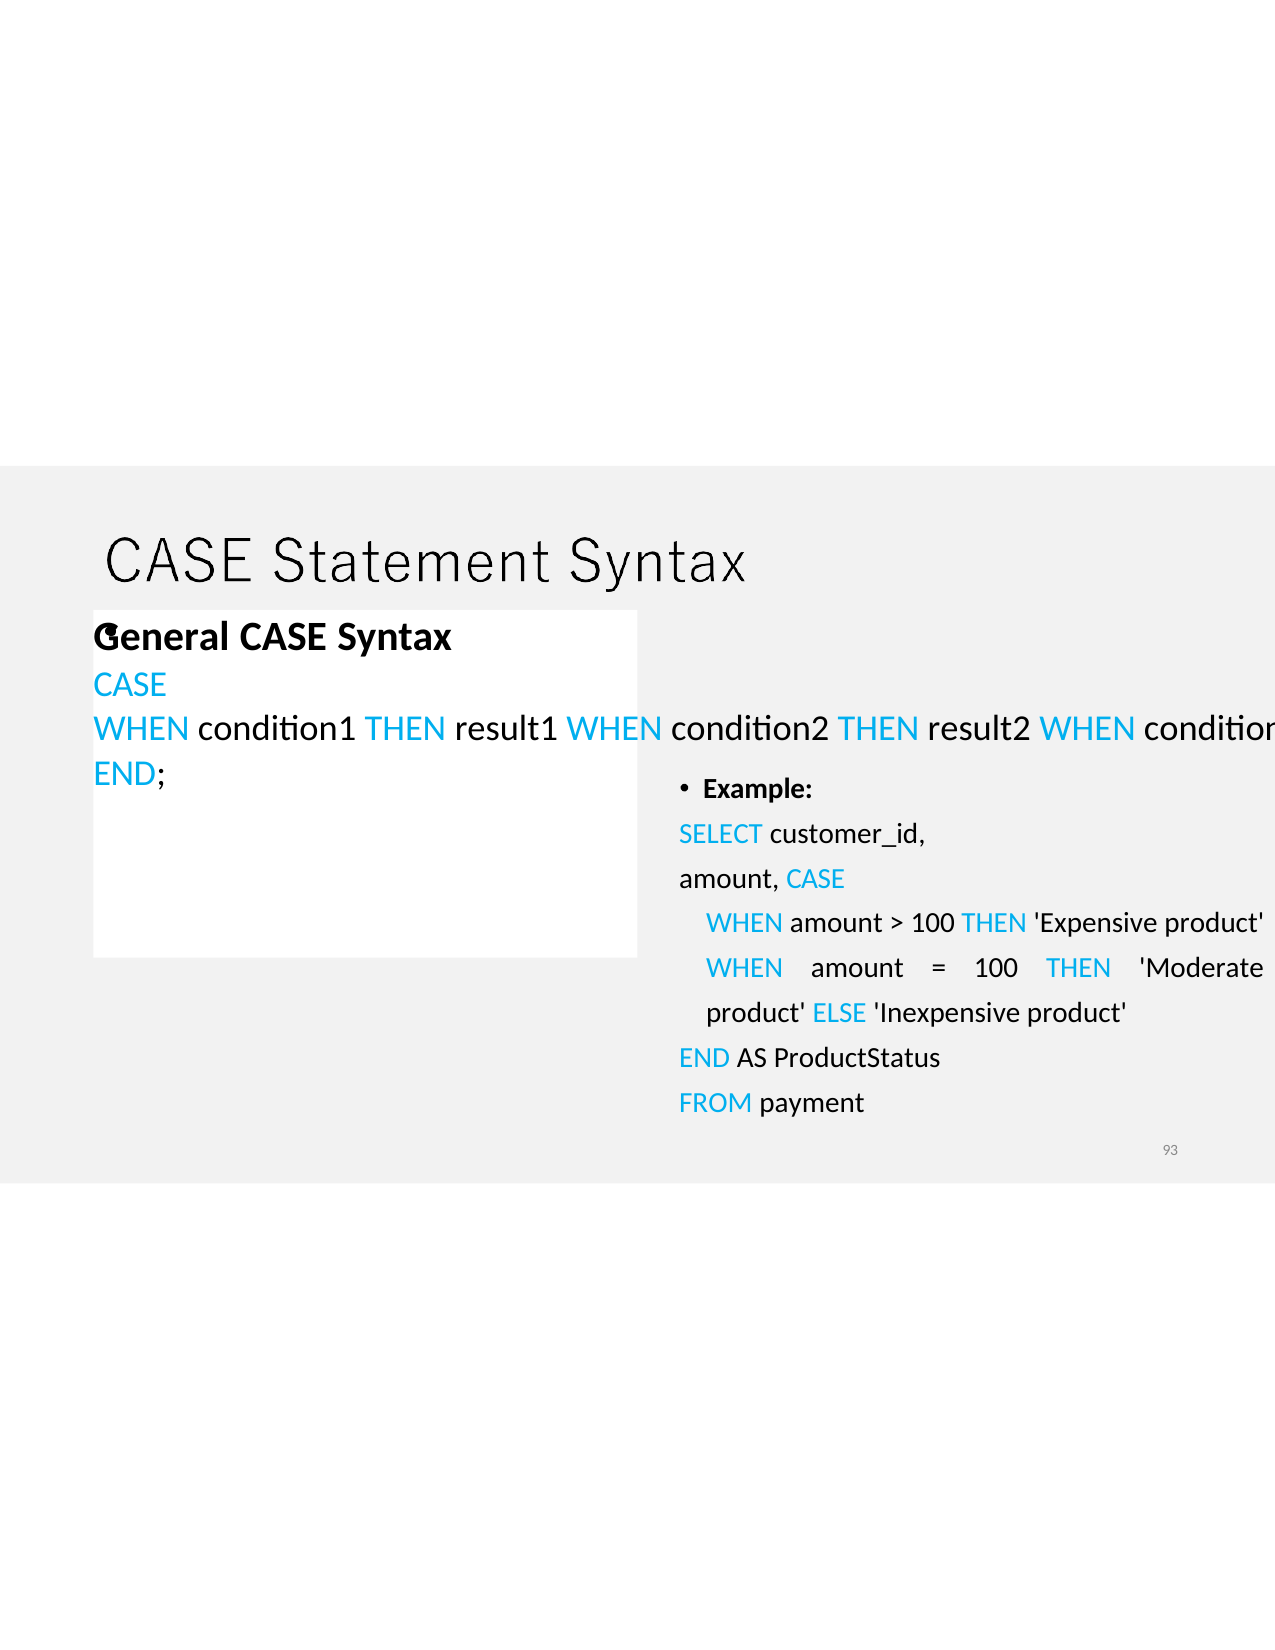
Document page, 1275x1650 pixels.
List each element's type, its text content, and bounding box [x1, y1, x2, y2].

picture [107, 537, 745, 592]
text Example: [703, 770, 1275, 806]
text 93 [0, 1140, 1178, 1159]
picture [105, 627, 116, 636]
text SELECT customer_id, amount, CASE [679, 815, 1032, 895]
text END AS ProductStatus FROM payment [679, 1039, 947, 1119]
text WHEN amount > 100 THEN 'Expensive product' WHEN amount = 100 THEN 'Moderate product' ELSE 'Inexpensive product' [706, 904, 1264, 1030]
